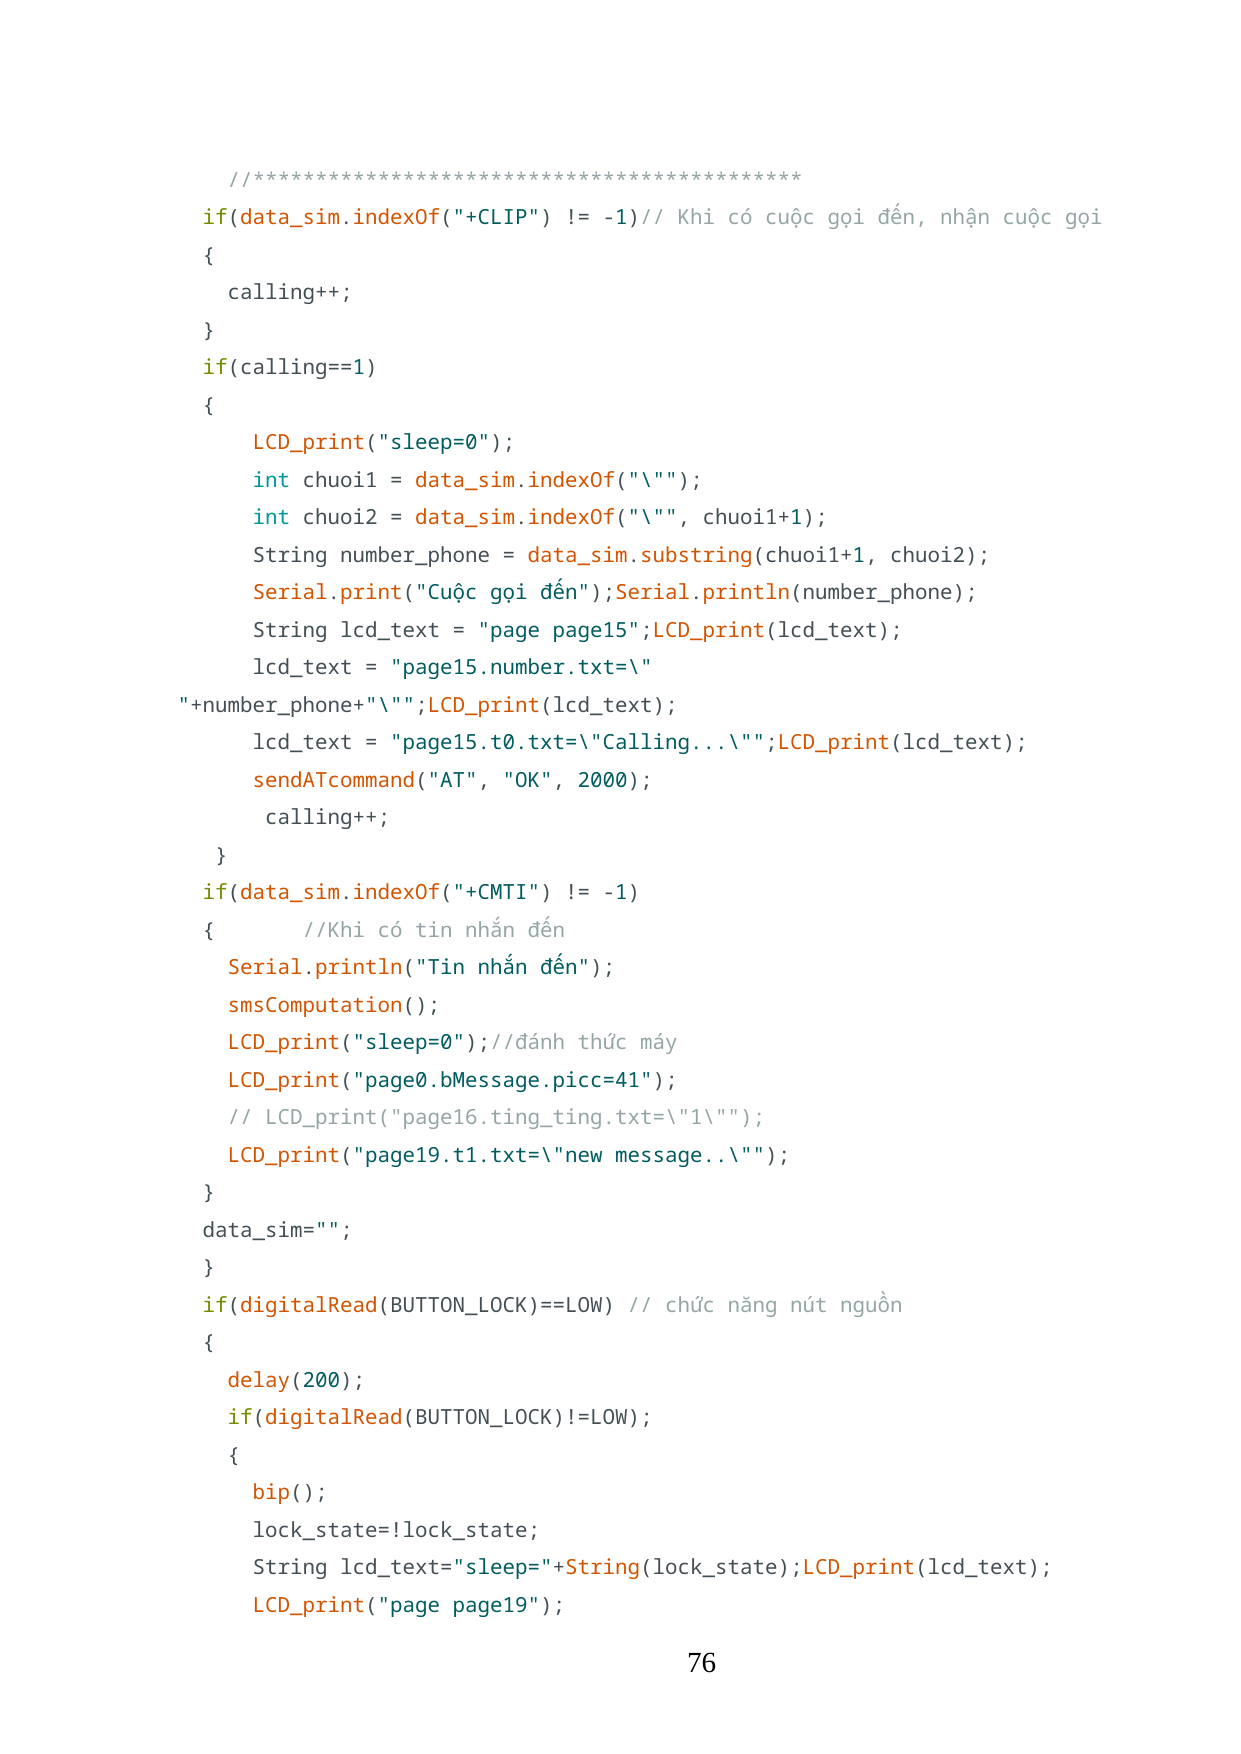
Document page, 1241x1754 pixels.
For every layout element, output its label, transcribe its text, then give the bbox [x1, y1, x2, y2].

text sendATcommand("AT", "OK", 2000); [177, 756, 1152, 793]
text LCD_print("page page19"); [177, 1581, 1152, 1618]
text { //Khi có tin nhắn đến [177, 906, 1152, 943]
text int chuoi1 = data_sim.indexOf("\""); [177, 456, 1152, 493]
text LCD_print("sleep=0"); [177, 418, 1152, 456]
text smsComputation(); [177, 981, 1152, 1018]
text Serial.print("Cuộc gọi đến");Serial.println(number_phone); [177, 568, 1152, 606]
text } [177, 306, 1152, 343]
text bip(); [177, 1468, 1152, 1506]
text lcd_text = "page15.number.txt=\""+number_phone+"\"";LCD_print(lcd_text); [177, 643, 1152, 718]
text String lcd_text = "page page15";LCD_print(lcd_text); [177, 606, 1152, 643]
text String number_phone = data_sim.substring(chuoi1+1, chuoi2); [177, 531, 1152, 568]
text calling++; [177, 793, 1152, 831]
text lock_state=!lock_state; [177, 1506, 1152, 1543]
text if(digitalRead(BUTTON_LOCK)!=LOW); [177, 1393, 1152, 1431]
text lcd_text = "page15.t0.txt=\"Calling...\"";LCD_print(lcd_text); [177, 718, 1152, 756]
text { [177, 381, 1152, 418]
text delay(200); [177, 1356, 1152, 1393]
text if(data_sim.indexOf("+CLIP") != -1)// Khi có cuộc gọi đến, nhận cuộc gọi [177, 193, 1152, 231]
text } [177, 831, 1152, 868]
text String lcd_text="sleep="+String(lock_state);LCD_print(lcd_text); [177, 1543, 1152, 1581]
text LCD_print("page0.bMessage.picc=41"); [177, 1056, 1152, 1093]
text if(calling==1) [177, 343, 1152, 381]
text { [177, 1431, 1152, 1468]
text calling++; [177, 268, 1152, 306]
text Serial.println("Tin nhắn đến"); [177, 943, 1152, 981]
text //******************************************** [177, 156, 1152, 193]
text if(digitalRead(BUTTON_LOCK)==LOW) // chức năng nút nguồn [177, 1281, 1152, 1318]
text } [177, 1168, 1152, 1206]
text } [177, 1243, 1152, 1281]
text if(data_sim.indexOf("+CMTI") != -1) [177, 868, 1152, 906]
text { [177, 231, 1152, 268]
text // LCD_print("page16.ting_ting.txt=\"1\""); [177, 1093, 1152, 1131]
text LCD_print("sleep=0");//đánh thức máy [177, 1018, 1152, 1056]
text data_sim=""; [177, 1206, 1152, 1243]
text LCD_print("page19.t1.txt=\"new message..\""); [177, 1131, 1152, 1168]
text { [177, 1318, 1152, 1356]
text int chuoi2 = data_sim.indexOf("\"", chuoi1+1); [177, 493, 1152, 531]
